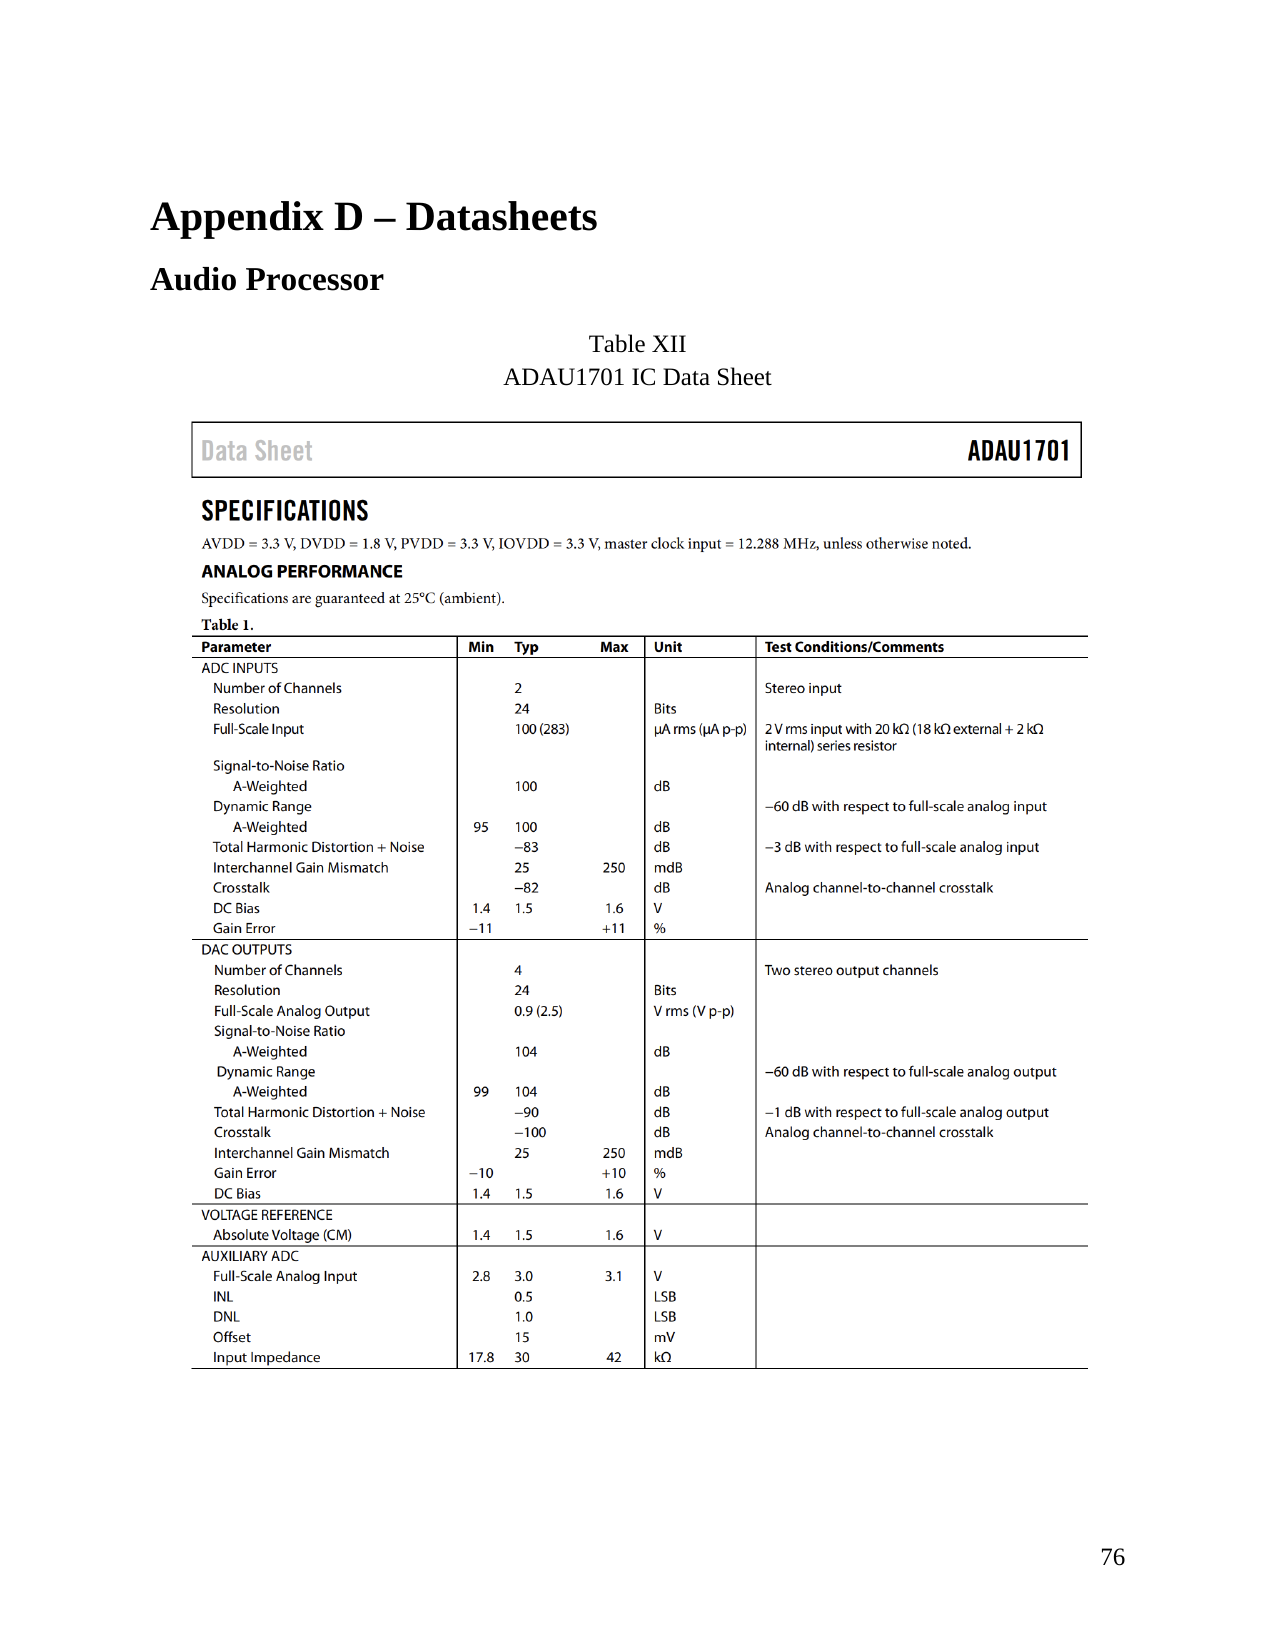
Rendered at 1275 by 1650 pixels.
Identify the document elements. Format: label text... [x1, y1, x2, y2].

picture [171, 395, 1104, 1372]
subtitle Appendix D – Datasheets [150, 192, 1125, 239]
text ADAU1701 IC Data Sheet [150, 362, 1125, 391]
subtitle Audio Processor [150, 259, 1125, 298]
text Table XII [150, 329, 1125, 358]
